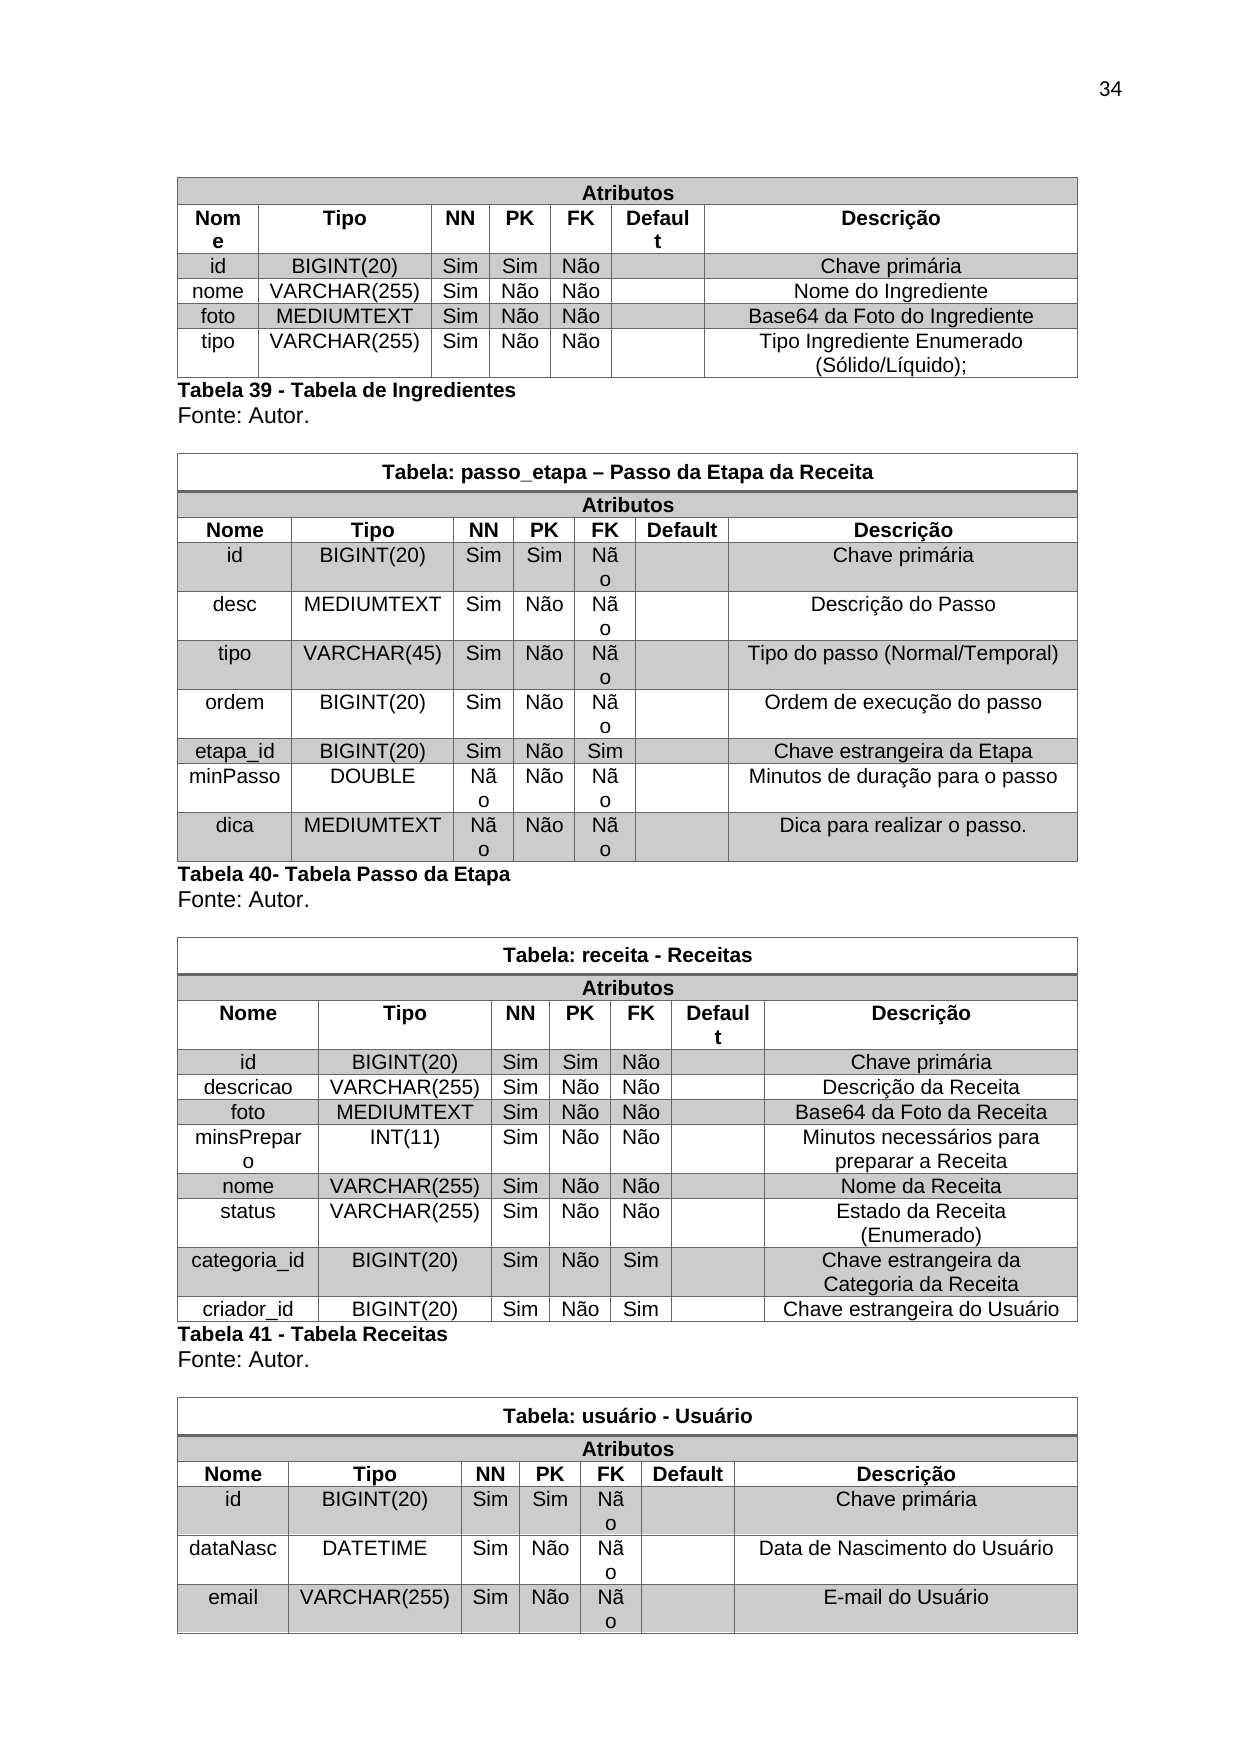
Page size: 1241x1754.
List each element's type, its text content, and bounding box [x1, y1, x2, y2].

table_cell Nome [178, 1462, 288, 1486]
table_cell Não [550, 1199, 610, 1247]
table_cell Sim [575, 739, 635, 763]
table_cell Minutos de duração para o passo [729, 764, 1077, 812]
table_cell id [178, 543, 291, 591]
table_cell Sim [454, 641, 513, 689]
table_cell [612, 329, 704, 377]
table_cell MEDIUMTEXT [292, 592, 453, 640]
table_cell VARCHAR(255) [259, 279, 431, 303]
table_header Tabela: receita - Receitas [178, 938, 1077, 973]
table_cell VARCHAR(255) [319, 1075, 491, 1099]
table_cell Default [672, 1001, 764, 1049]
table_cell Estado da Receita (Enumerado) [765, 1199, 1077, 1247]
table_cell NN [492, 1001, 549, 1049]
table_cell Sim [611, 1297, 671, 1321]
table_cell nome [178, 1174, 318, 1198]
table_cell FK [581, 1462, 641, 1486]
table_cell Sim [520, 1487, 580, 1534]
table_cell VARCHAR(45) [292, 641, 453, 689]
text Tabela 40- Tabela Passo da Etapa [177, 862, 1122, 886]
table_cell Tipo do passo (Normal/Temporal) [729, 641, 1077, 689]
table_cell Não [550, 1248, 610, 1296]
table_cell nome [178, 279, 258, 303]
table_cell BIGINT(20) [319, 1248, 491, 1296]
table_cell [672, 1174, 764, 1198]
table_cell Não [575, 592, 635, 640]
table_cell Sim [432, 304, 489, 328]
table_cell FK [551, 205, 611, 253]
table_cell [672, 1050, 764, 1074]
table_cell Não [551, 304, 611, 328]
table_cell Não [575, 690, 635, 738]
table_cell [642, 1536, 734, 1583]
table_cell Sim [462, 1585, 519, 1632]
table_cell Chave primária [705, 254, 1077, 278]
table_cell Sim [492, 1297, 549, 1321]
table_cell [636, 690, 728, 738]
table_cell BIGINT(20) [319, 1297, 491, 1321]
table_cell PK [550, 1001, 610, 1049]
table_cell Não [514, 813, 574, 861]
table_cell Descrição [765, 1001, 1077, 1049]
table_cell Sim [432, 254, 489, 278]
table_cell Sim [492, 1248, 549, 1296]
table_cell Tipo [289, 1462, 461, 1486]
table_cell email [178, 1585, 288, 1632]
table_cell minPasso [178, 764, 291, 812]
table_cell Não [514, 690, 574, 738]
table_cell foto [178, 304, 258, 328]
table_cell Descrição [729, 518, 1077, 542]
text Tabela 39 - Tabela de Ingredientes [177, 378, 1122, 402]
table_cell Sim [454, 690, 513, 738]
text Fonte: Autor. [177, 886, 1122, 912]
table_cell BIGINT(20) [292, 739, 453, 763]
table_cell Não [611, 1199, 671, 1247]
table_cell [642, 1487, 734, 1534]
table_cell Sim [492, 1174, 549, 1198]
table_cell FK [575, 518, 635, 542]
table_cell tipo [178, 641, 291, 689]
table_cell [636, 592, 728, 640]
table_cell Não [514, 739, 574, 763]
table_cell Sim [462, 1536, 519, 1583]
table_cell Dica para realizar o passo. [729, 813, 1077, 861]
table_cell [672, 1248, 764, 1296]
table_cell ordem [178, 690, 291, 738]
table_cell desc [178, 592, 291, 640]
table_cell PK [520, 1462, 580, 1486]
table_cell FK [611, 1001, 671, 1049]
table_cell VARCHAR(255) [319, 1174, 491, 1198]
table_cell [636, 739, 728, 763]
table_cell Chave estrangeira da Etapa [729, 739, 1077, 763]
table_cell Sim [611, 1248, 671, 1296]
table_cell VARCHAR(255) [319, 1199, 491, 1247]
table_cell Nome [178, 1001, 318, 1049]
table_cell [672, 1199, 764, 1247]
table_cell [672, 1297, 764, 1321]
table_cell id [178, 1487, 288, 1534]
table_cell BIGINT(20) [292, 543, 453, 591]
table_cell Não [575, 641, 635, 689]
table_cell INT(11) [319, 1125, 491, 1173]
table_cell Não [551, 279, 611, 303]
table_cell Chave primária [765, 1050, 1077, 1074]
table_cell Sim [454, 543, 513, 591]
table_cell VARCHAR(255) [259, 329, 431, 377]
table_cell Descrição [735, 1462, 1077, 1486]
table_cell Sim [492, 1100, 549, 1124]
table_cell Chave primária [735, 1487, 1077, 1534]
table_cell Chave estrangeira do Usuário [765, 1297, 1077, 1321]
table_cell [612, 304, 704, 328]
table_cell Sim [492, 1050, 549, 1074]
table_cell Não [611, 1100, 671, 1124]
table_cell PK [490, 205, 550, 253]
table_cell Não [490, 304, 550, 328]
table_cell id [178, 1050, 318, 1074]
table_cell descricao [178, 1075, 318, 1099]
table_cell Não [575, 813, 635, 861]
table_cell Não [520, 1536, 580, 1583]
table_cell Descrição [705, 205, 1077, 253]
table_cell Sim [492, 1075, 549, 1099]
table_cell Não [550, 1174, 610, 1198]
table_cell Não [611, 1075, 671, 1099]
table_cell tipo [178, 329, 258, 377]
table_cell NN [462, 1462, 519, 1486]
table_cell Default [612, 205, 704, 253]
table_cell Atributos [178, 1437, 1077, 1461]
table_cell Descrição do Passo [729, 592, 1077, 640]
table_cell Sim [462, 1487, 519, 1534]
table_cell Sim [432, 329, 489, 377]
table_cell Sim [492, 1199, 549, 1247]
table_cell Sim [454, 592, 513, 640]
table_cell Não [575, 764, 635, 812]
table_cell Atributos [178, 178, 1077, 204]
table_header Tabela: passo_etapa – Passo da Etapa da Receita [178, 454, 1077, 490]
table_cell NN [432, 205, 489, 253]
table_cell NN [454, 518, 513, 542]
table_cell Ordem de execução do passo [729, 690, 1077, 738]
table_cell Não [551, 254, 611, 278]
table_cell [636, 813, 728, 861]
table_cell Não [611, 1174, 671, 1198]
table_cell status [178, 1199, 318, 1247]
table_cell id [178, 254, 258, 278]
table_cell MEDIUMTEXT [259, 304, 431, 328]
table_cell minsPreparo [178, 1125, 318, 1173]
table_cell Não [550, 1075, 610, 1099]
table_header Tabela: usuário - Usuário [178, 1398, 1077, 1433]
text Fonte: Autor. [177, 1346, 1122, 1372]
table_cell E-mail do Usuário [735, 1585, 1077, 1632]
table_cell Não [550, 1125, 610, 1173]
table_cell Sim [492, 1125, 549, 1173]
table_cell [642, 1585, 734, 1632]
table_cell criador_id [178, 1297, 318, 1321]
table_cell Não [551, 329, 611, 377]
text Tabela 41 - Tabela Receitas [177, 1322, 1122, 1346]
table_cell MEDIUMTEXT [292, 813, 453, 861]
table_cell Não [611, 1050, 671, 1074]
table_cell Default [642, 1462, 734, 1486]
table_cell Base64 da Foto da Receita [765, 1100, 1077, 1124]
table_cell Tipo [319, 1001, 491, 1049]
table_cell [672, 1100, 764, 1124]
table_cell Não [550, 1297, 610, 1321]
table_cell Sim [550, 1050, 610, 1074]
table_cell Não [575, 543, 635, 591]
table_cell dica [178, 813, 291, 861]
table_cell categoria_id [178, 1248, 318, 1296]
table_cell Sim [490, 254, 550, 278]
table_cell Não [514, 592, 574, 640]
table_cell [612, 254, 704, 278]
table_cell Nome do Ingrediente [705, 279, 1077, 303]
table_cell dataNasc [178, 1536, 288, 1583]
table_cell [672, 1075, 764, 1099]
table_cell PK [514, 518, 574, 542]
table_cell VARCHAR(255) [289, 1585, 461, 1632]
table_cell etapa_id [178, 739, 291, 763]
table_cell Não [520, 1585, 580, 1632]
table_cell foto [178, 1100, 318, 1124]
table_cell Tipo Ingrediente Enumerado (Sólido/Líquido); [705, 329, 1077, 377]
table_cell Chave estrangeira da Categoria da Receita [765, 1248, 1077, 1296]
table_cell BIGINT(20) [319, 1050, 491, 1074]
table_cell BIGINT(20) [292, 690, 453, 738]
table_cell Sim [514, 543, 574, 591]
table_cell DATETIME [289, 1536, 461, 1583]
table_cell [636, 764, 728, 812]
table_cell Sim [454, 739, 513, 763]
table_cell Nome [178, 205, 258, 253]
table_cell Minutos necessários para preparar a Receita [765, 1125, 1077, 1173]
table_cell Base64 da Foto do Ingrediente [705, 304, 1077, 328]
table_cell Nome da Receita [765, 1174, 1077, 1198]
table_cell [672, 1125, 764, 1173]
table_cell Não [454, 813, 513, 861]
table_cell Tipo [292, 518, 453, 542]
table_cell BIGINT(20) [259, 254, 431, 278]
table_cell Chave primária [729, 543, 1077, 591]
table_cell Atributos [178, 493, 1077, 517]
table_cell Descrição da Receita [765, 1075, 1077, 1099]
table_cell Não [490, 329, 550, 377]
table_cell MEDIUMTEXT [319, 1100, 491, 1124]
table_cell Nome [178, 518, 291, 542]
table_cell Não [514, 641, 574, 689]
table_cell Não [490, 279, 550, 303]
table_cell BIGINT(20) [289, 1487, 461, 1534]
table_cell Não [514, 764, 574, 812]
table_cell Não [611, 1125, 671, 1173]
table_cell Data de Nascimento do Usuário [735, 1536, 1077, 1583]
table_cell Sim [432, 279, 489, 303]
table_cell DOUBLE [292, 764, 453, 812]
table_cell Atributos [178, 976, 1077, 1000]
table_cell Não [454, 764, 513, 812]
table_cell Tipo [259, 205, 431, 253]
table_cell [636, 543, 728, 591]
table_cell [612, 279, 704, 303]
text Fonte: Autor. [177, 402, 1122, 428]
table_cell Default [636, 518, 728, 542]
table_cell Não [581, 1536, 641, 1583]
table_cell Não [550, 1100, 610, 1124]
table_cell Não [581, 1585, 641, 1632]
table_cell Não [581, 1487, 641, 1534]
table_cell [636, 641, 728, 689]
